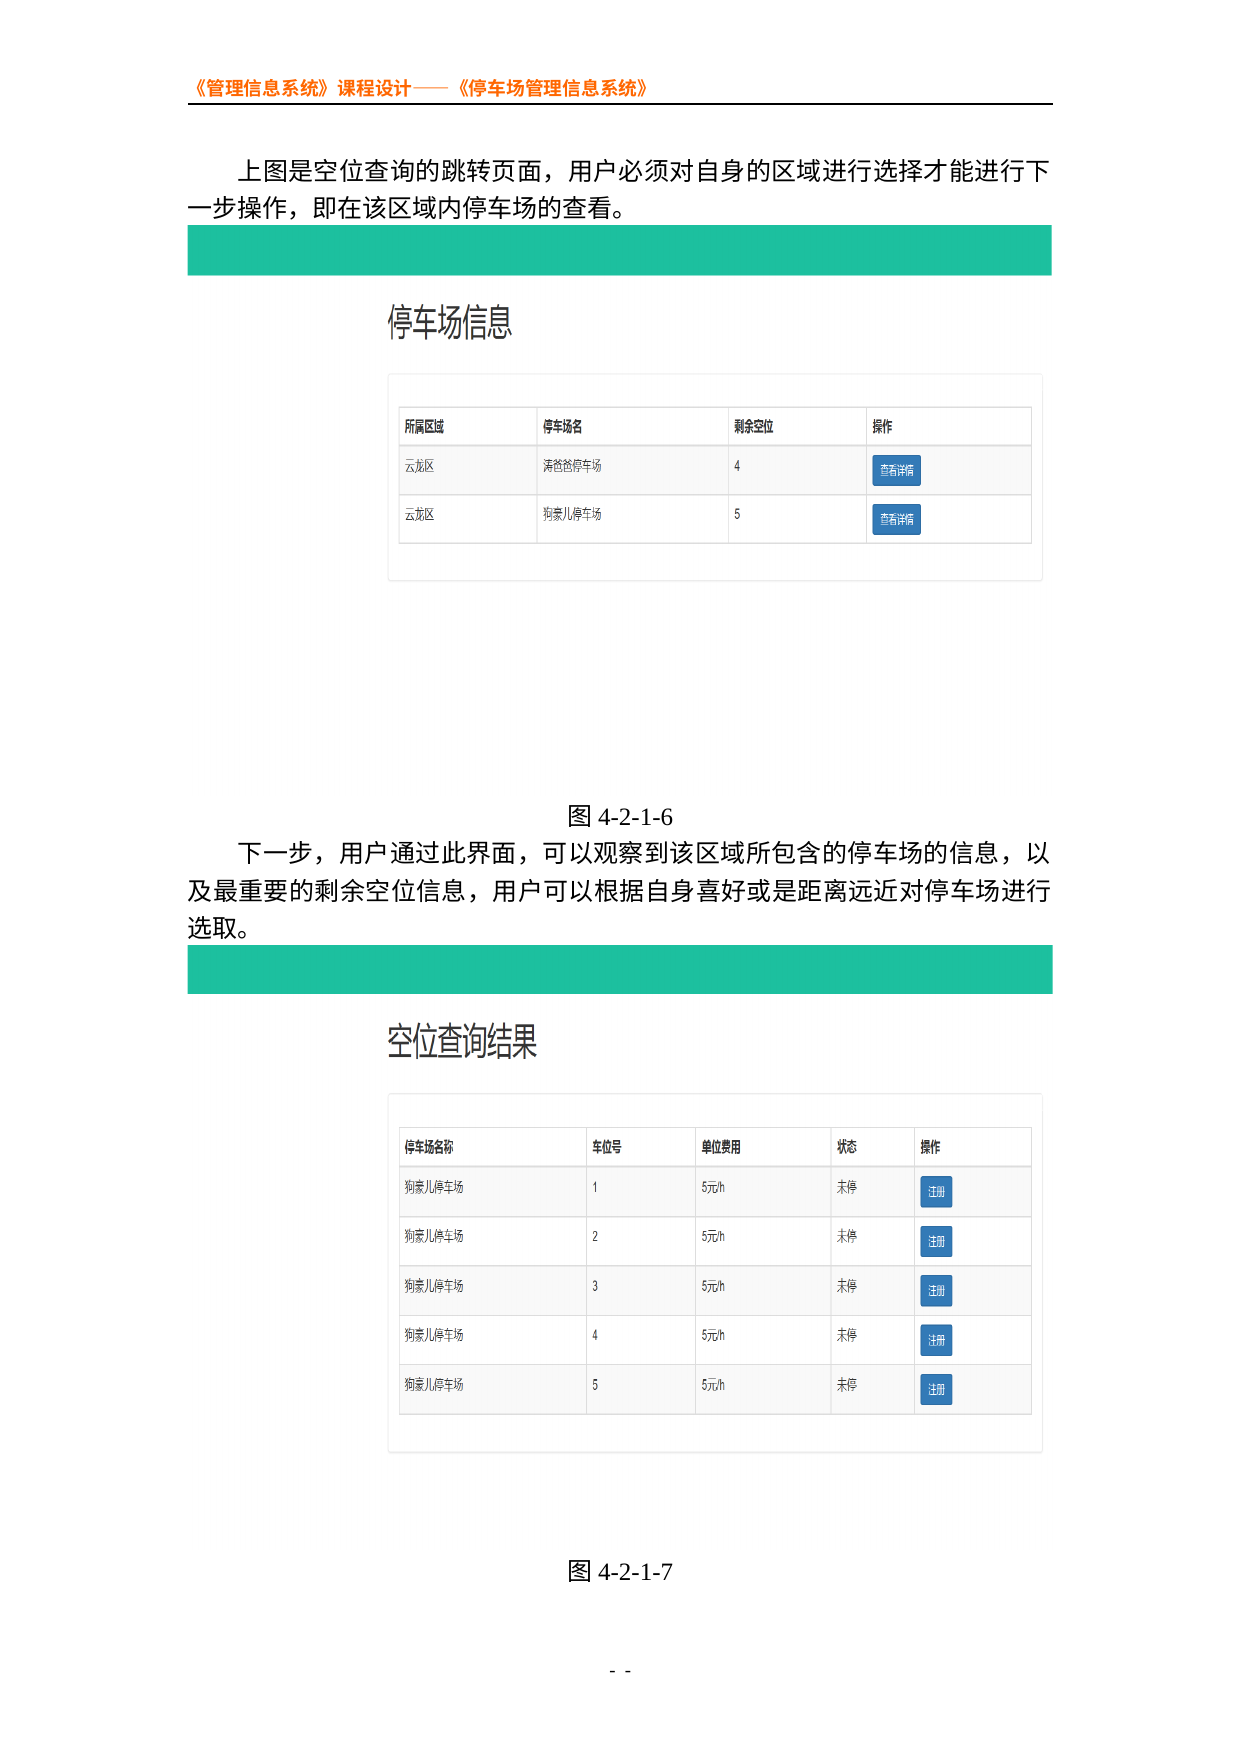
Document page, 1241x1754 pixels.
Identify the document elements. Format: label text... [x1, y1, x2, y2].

text 图 4-2-1-6 [187, 795, 1053, 833]
text 图 4-2-1-7 [187, 1550, 1053, 1587]
text 下一步，用户通过此界面，可以观察到该区域所包含的停车场的信息，以及最重要的剩余空位信息，用户可以根据自身喜好或是距离远近对停车场进行选取。 [187, 833, 1053, 945]
picture [187, 225, 1052, 796]
text 上图是空位查询的跳转页面，用户必须对自身的区域进行选择才能进行下一步操作，即在该区域内停车场的查看。 [187, 150, 1053, 225]
picture [187, 945, 1053, 1550]
